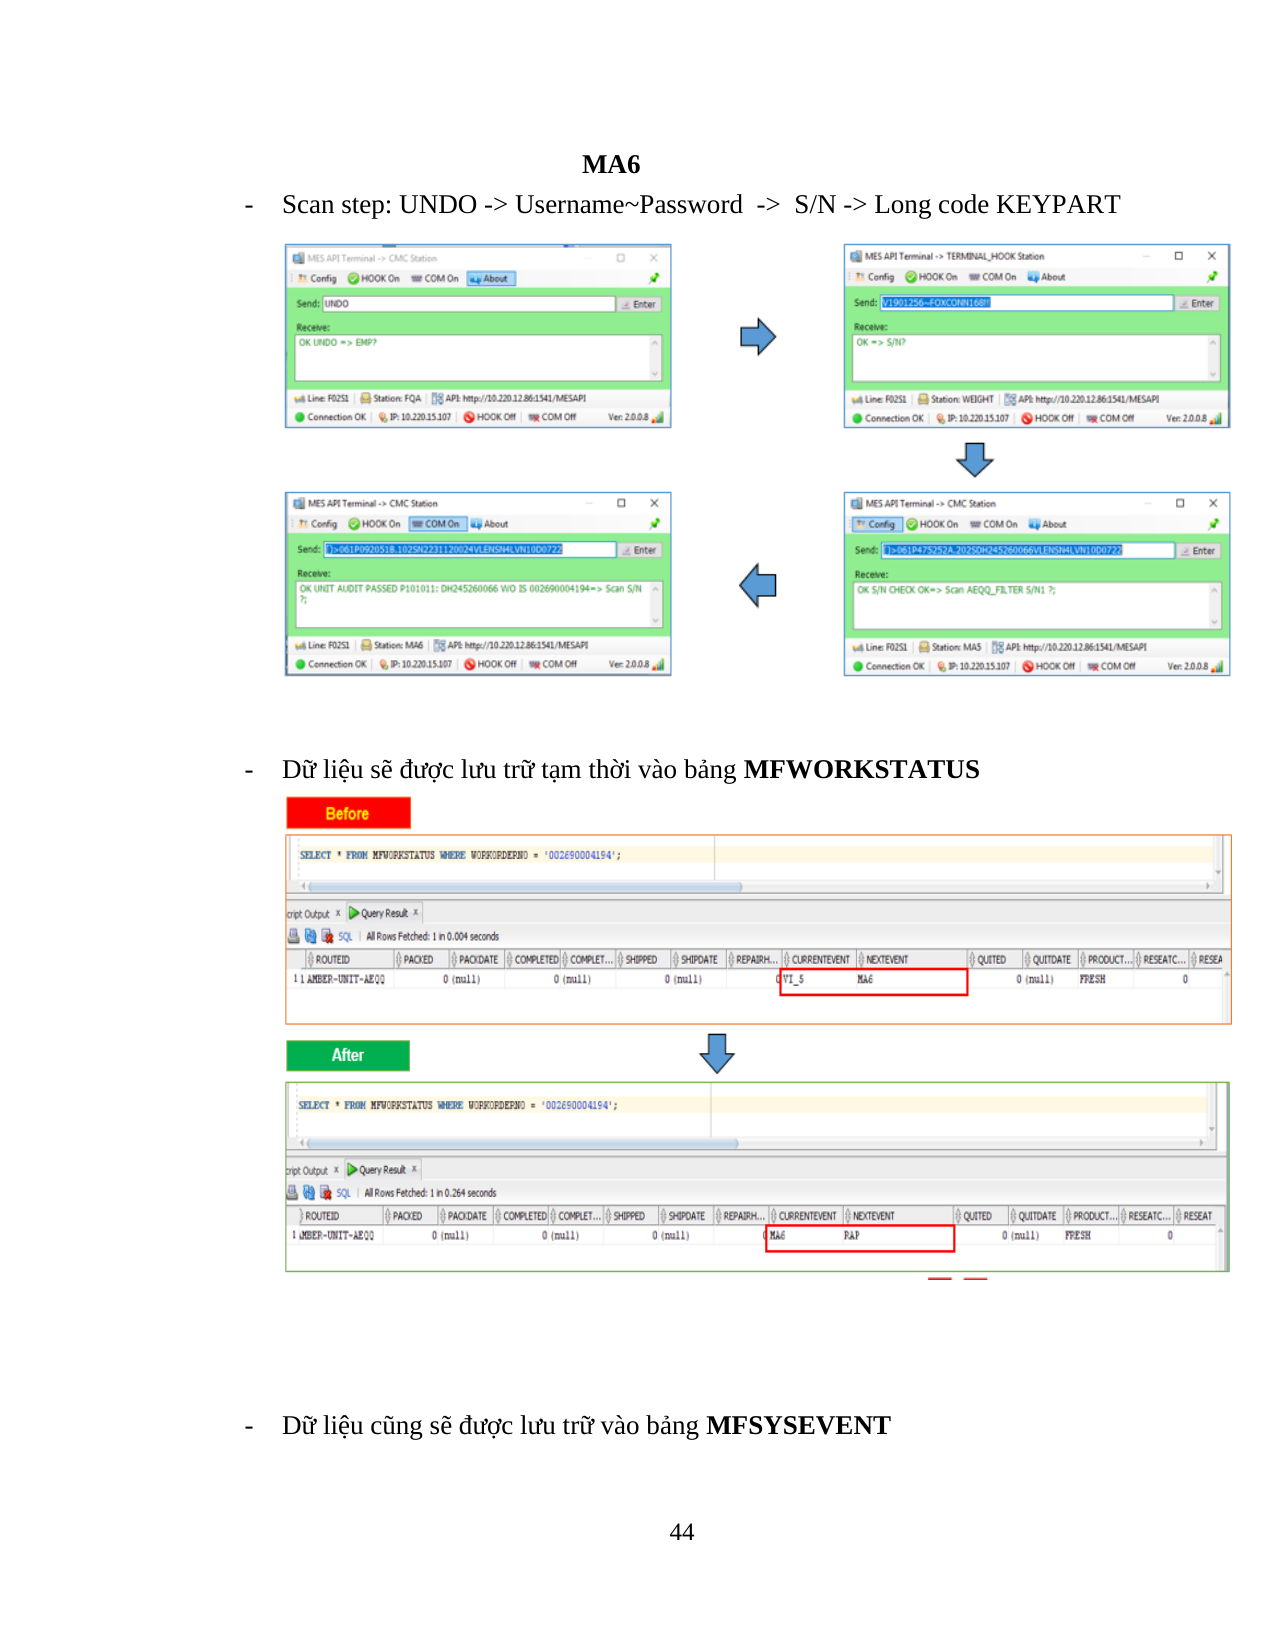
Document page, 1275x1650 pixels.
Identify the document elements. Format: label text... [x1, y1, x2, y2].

list Dữ liệu sẽ được lưu trữ tạm thời vào bảng MFWORKSTATUS [244, 753, 1157, 784]
list Scan step: UNDO -> Username~Password -> S/N -> Long code KEYPART [244, 188, 1157, 219]
list Dữ liệu cũng sẽ được lưu trữ vào bảng MFSYSEVENT [244, 1409, 1157, 1440]
picture [281, 793, 1232, 1280]
list MA6 [582, 148, 1157, 179]
picture [281, 241, 1232, 679]
